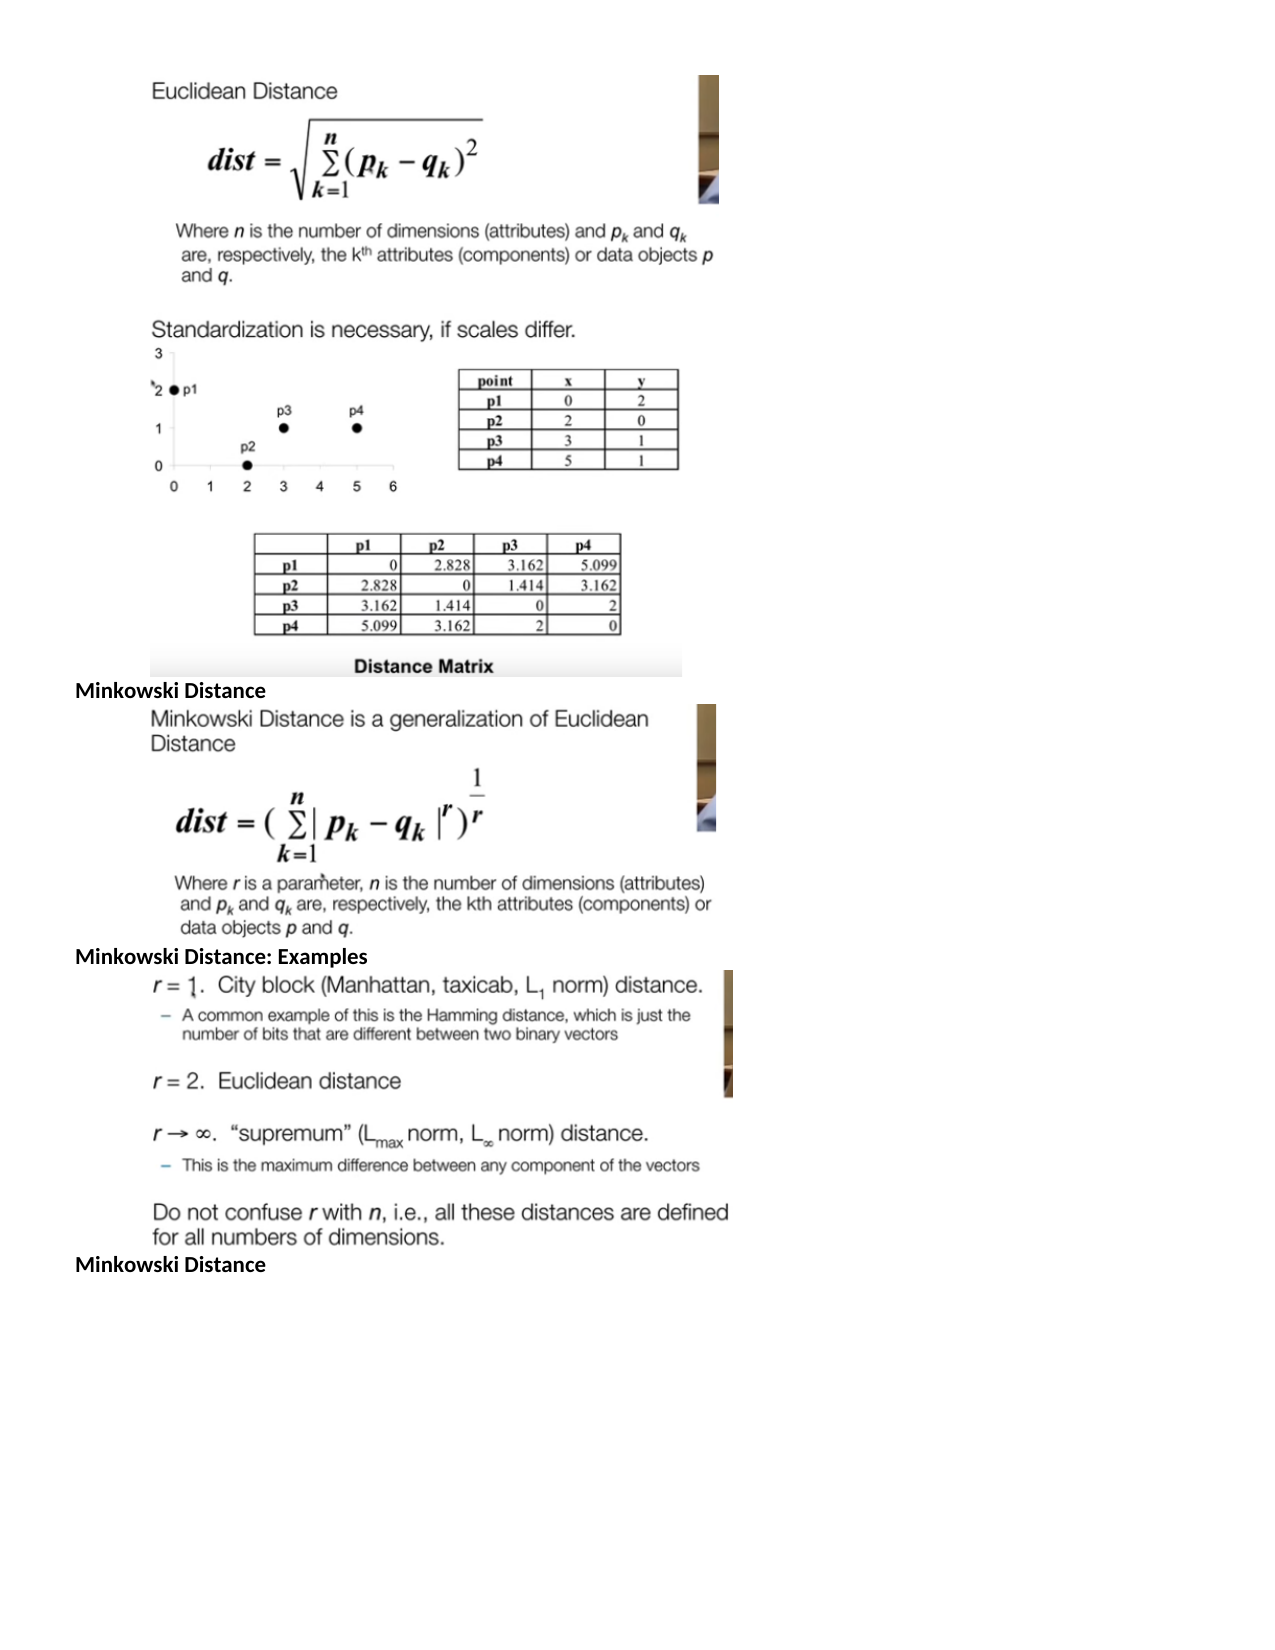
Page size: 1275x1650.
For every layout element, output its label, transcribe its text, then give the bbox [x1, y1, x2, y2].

text Minkowski Distance [75, 1250, 1200, 1278]
text Minkowski Distance [75, 676, 1200, 704]
picture [150, 970, 733, 1251]
picture [150, 75, 719, 677]
picture [150, 704, 717, 943]
text Minkowski Distance: Examples [75, 942, 1200, 970]
